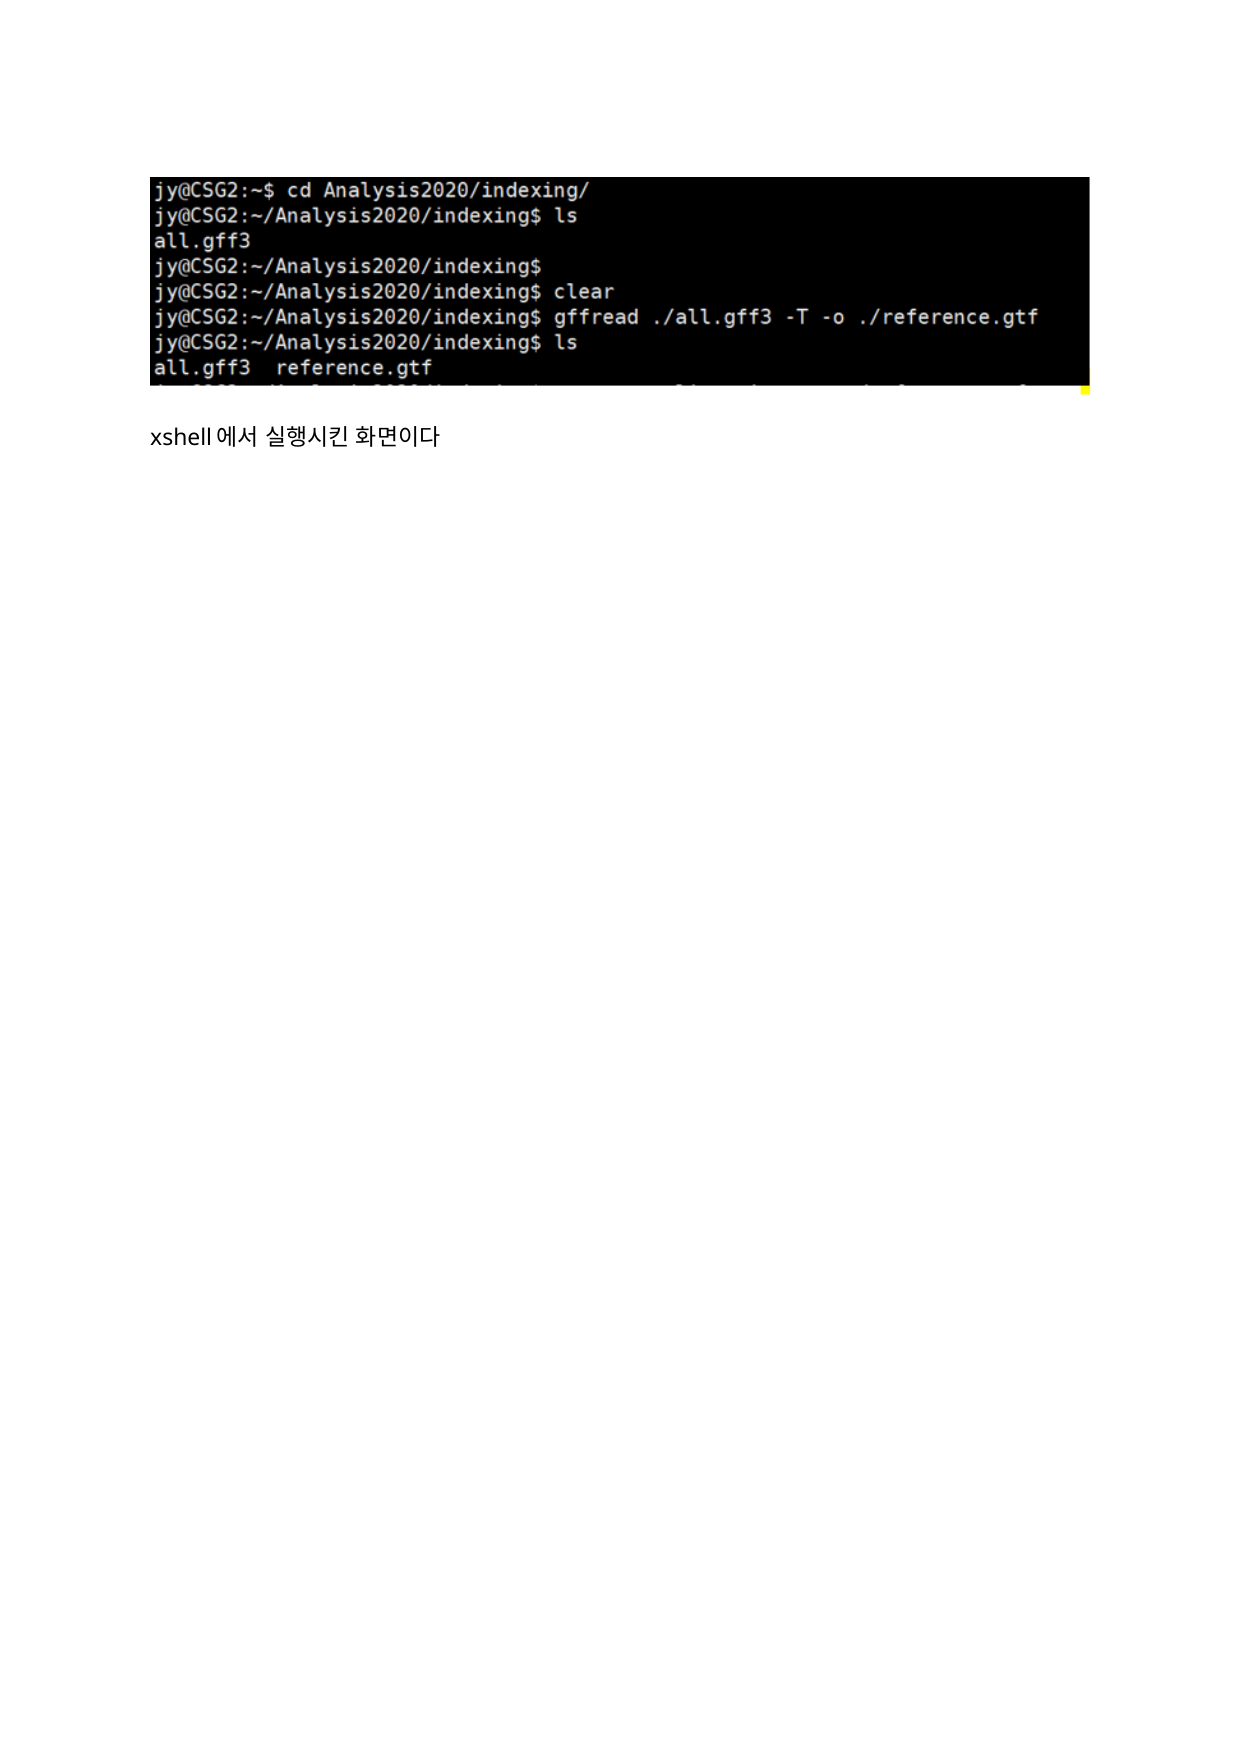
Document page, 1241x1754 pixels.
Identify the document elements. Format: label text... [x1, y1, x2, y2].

picture [150, 177, 1091, 396]
text xshell에서 실행시킨 화면이다 [150, 396, 1090, 452]
